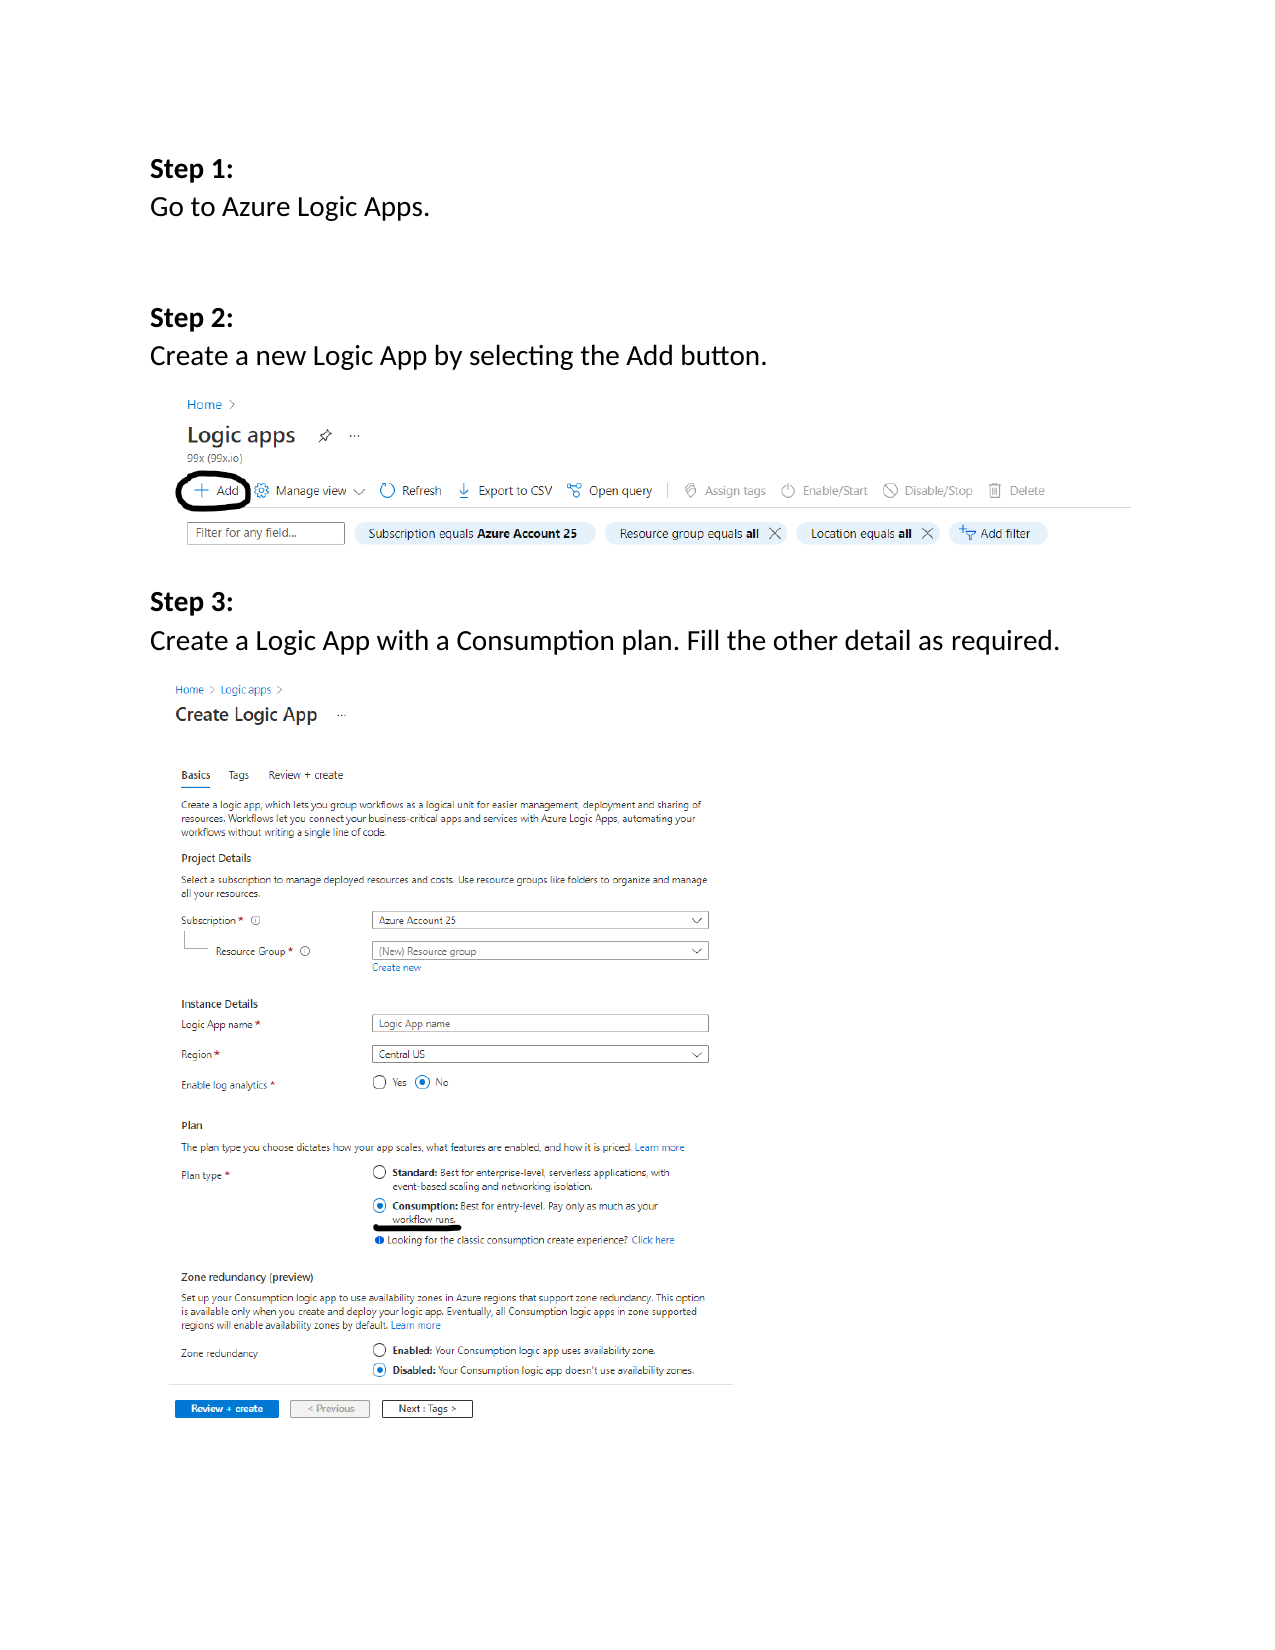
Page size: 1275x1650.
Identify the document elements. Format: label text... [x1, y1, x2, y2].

text Step 2: Create a new Logic App by selecting the Add button. [150, 299, 1125, 373]
text Step 1: Go to Azure Logic Apps. [150, 150, 1125, 224]
text Step 3: Create a Logic App with a Consumption plan. Fill the other detail as required. [150, 583, 1125, 657]
